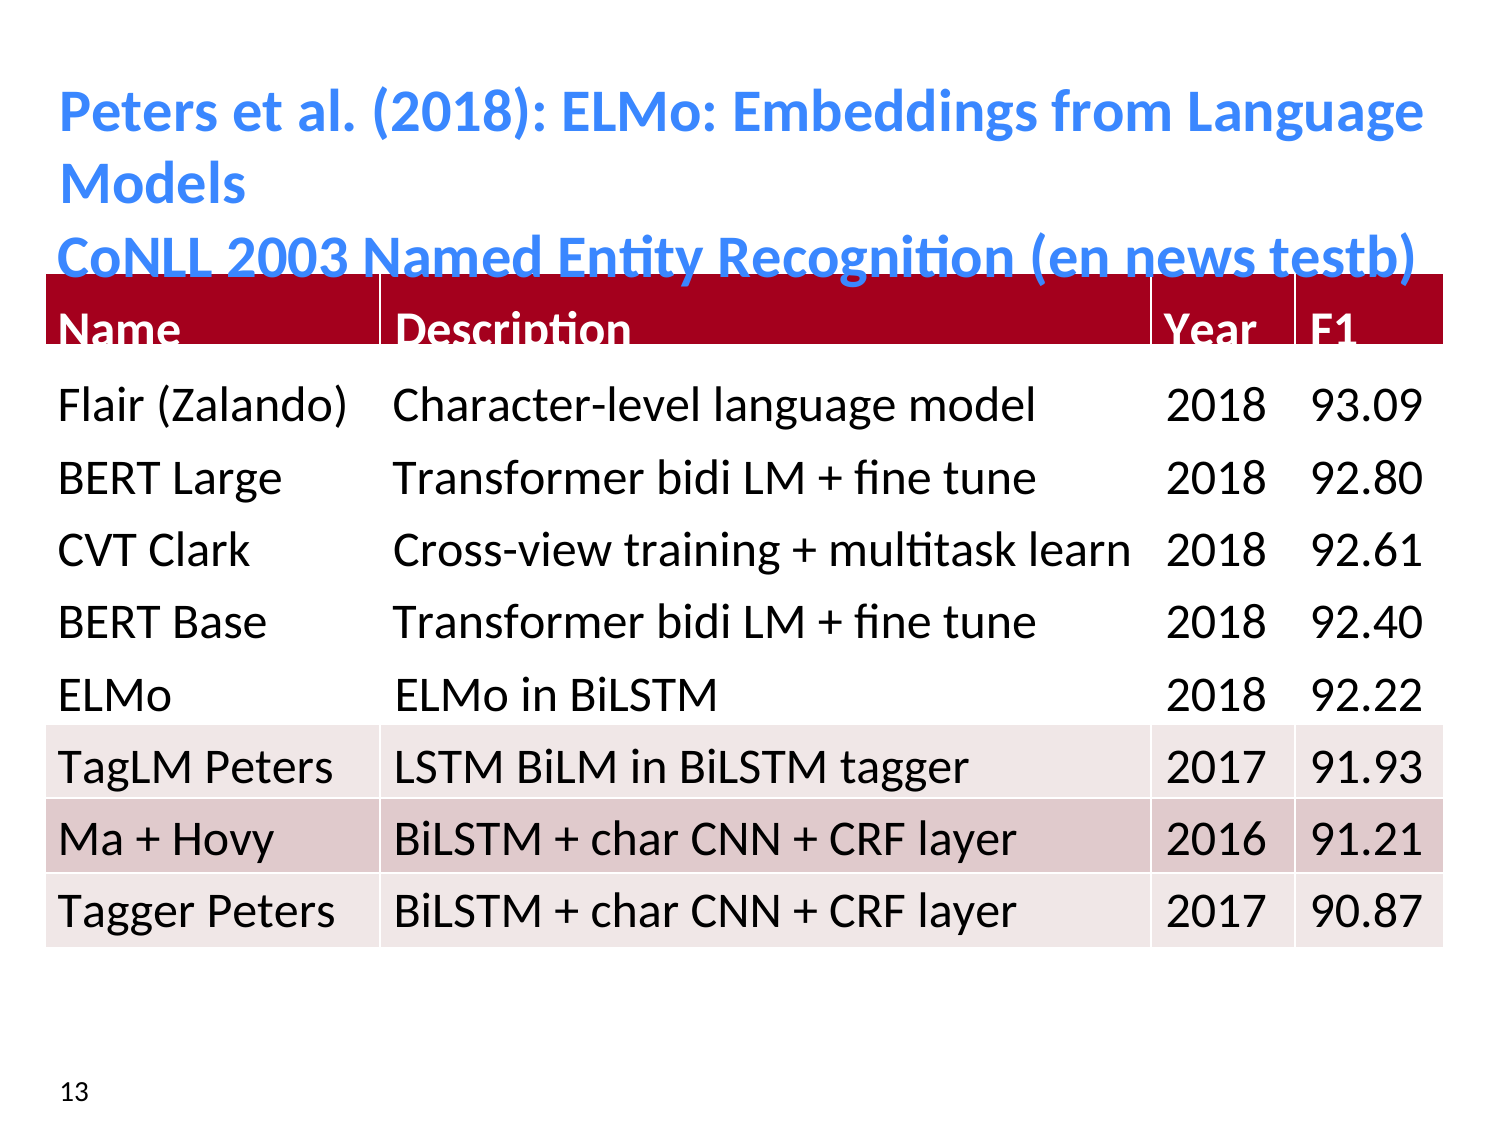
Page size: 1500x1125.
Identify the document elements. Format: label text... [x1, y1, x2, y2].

text BERT Base Transformer bidi LM + fine tune 2018 92.40 [57, 590, 1441, 651]
text CVT Clark Cross-view training + multitask learn 2018 92.61 [57, 518, 1441, 579]
text Name Description Year F1 [57, 298, 1441, 359]
subtitle CoNLL 2003 Named Entity Recognition (en news testb) [57, 219, 1441, 292]
text Ma + Hovy BiLSTM + char CNN + CRF layer 2016 91.21 [57, 807, 1441, 868]
text BERT Large Transformer bidi LM + fine tune 2018 92.80 [57, 446, 1441, 507]
text TagLM Peters LSTM BiLM in BiLSTM tagger 2017 91.93 [57, 735, 1441, 796]
text ELMo ELMo in BiLSTM 2018 92.22 [57, 662, 1441, 723]
text Flair (Zalando) Character-level language model 2018 93.09 [57, 373, 1441, 434]
text Tagger Peters BiLSTM + char CNN + CRF layer 2017 90.87 [57, 879, 1441, 940]
text Peters et al. (2018): ELMo: Embeddings from Language Models [59, 73, 1443, 219]
